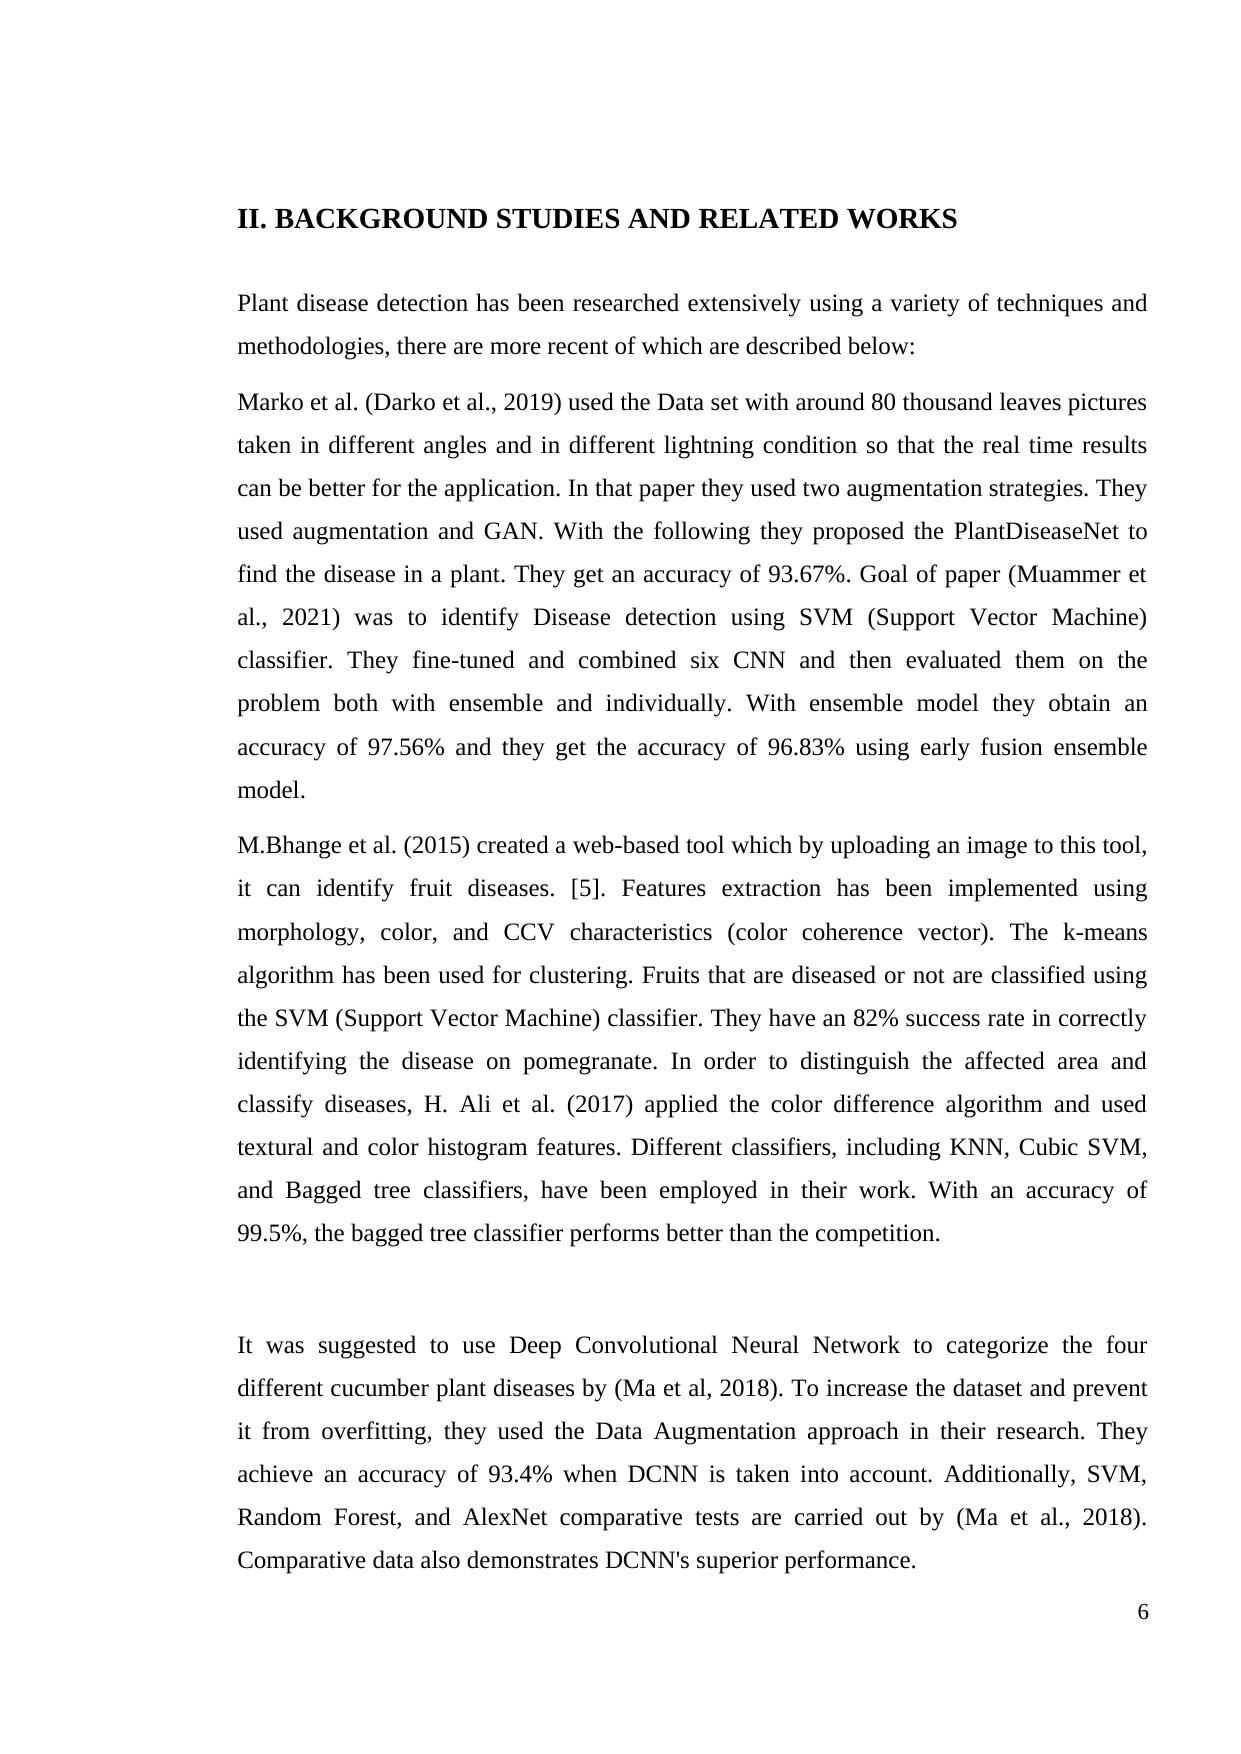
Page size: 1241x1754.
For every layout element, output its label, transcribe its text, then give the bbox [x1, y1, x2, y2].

text Marko et al. (Darko et al., 2019) used the Data set with around 80 thousand leaves pictures taken in different angles and in different lightning condition so that the real time results can be better for the application. In that paper they used two augmentation strategies. They used augmentation and GAN. With the following they proposed the PlantDiseaseNet to find the disease in a plant. They get an accuracy of 93.67%. Goal of paper (Muammer et al., 2021) was to identify Disease detection using SVM (Support Vector Machine) classifier. They fine-tuned and combined six CNN and then evaluated them on the problem both with ensemble and individually. With ensemble model they obtain an accuracy of 97.56% and they get the accuracy of 96.83% using early fusion ensemble model. [237, 387, 1148, 803]
subtitle BACKGROUND STUDIES AND RELATED WORKS [237, 202, 1148, 235]
text M.Bhange et al. (2015) created a web-based tool which by uploading an image to this tool, it can identify fruit diseases. [5]. Features extraction has been implemented using morphology, color, and CCV characteristics (color coherence vector). The k-means algorithm has been used for clustering. Fruits that are diseased or not are classified using the SVM (Support Vector Machine) classifier. They have an 82% success rate in correctly identifying the disease on pomegranate. In order to distinguish the affected area and classify diseases, H. Ali et al. (2017) applied the color difference algorithm and used textural and color histogram features. Different classifiers, including KNN, Cubic SVM, and Bagged tree classifiers, have been employed in their work. With an accuracy of 99.5%, the bagged tree classifier performs better than the competition. [237, 830, 1148, 1247]
text It was suggested to use Deep Convolutional Neural Network to categorize the four different cucumber plant diseases by (Ma et al, 2018). To increase the dataset and prevent it from overfitting, they used the Data Augmentation approach in their research. They achieve an accuracy of 93.4% when DCNN is taken into account. Additionally, SVM, Random Forest, and AlexNet comparative tests are carried out by (Ma et al., 2018). Comparative data also demonstrates DCNN's superior performance. [237, 1330, 1148, 1574]
text Plant disease detection has been researched extensively using a variety of techniques and methodologies, there are more recent of which are described below: [237, 288, 1148, 359]
